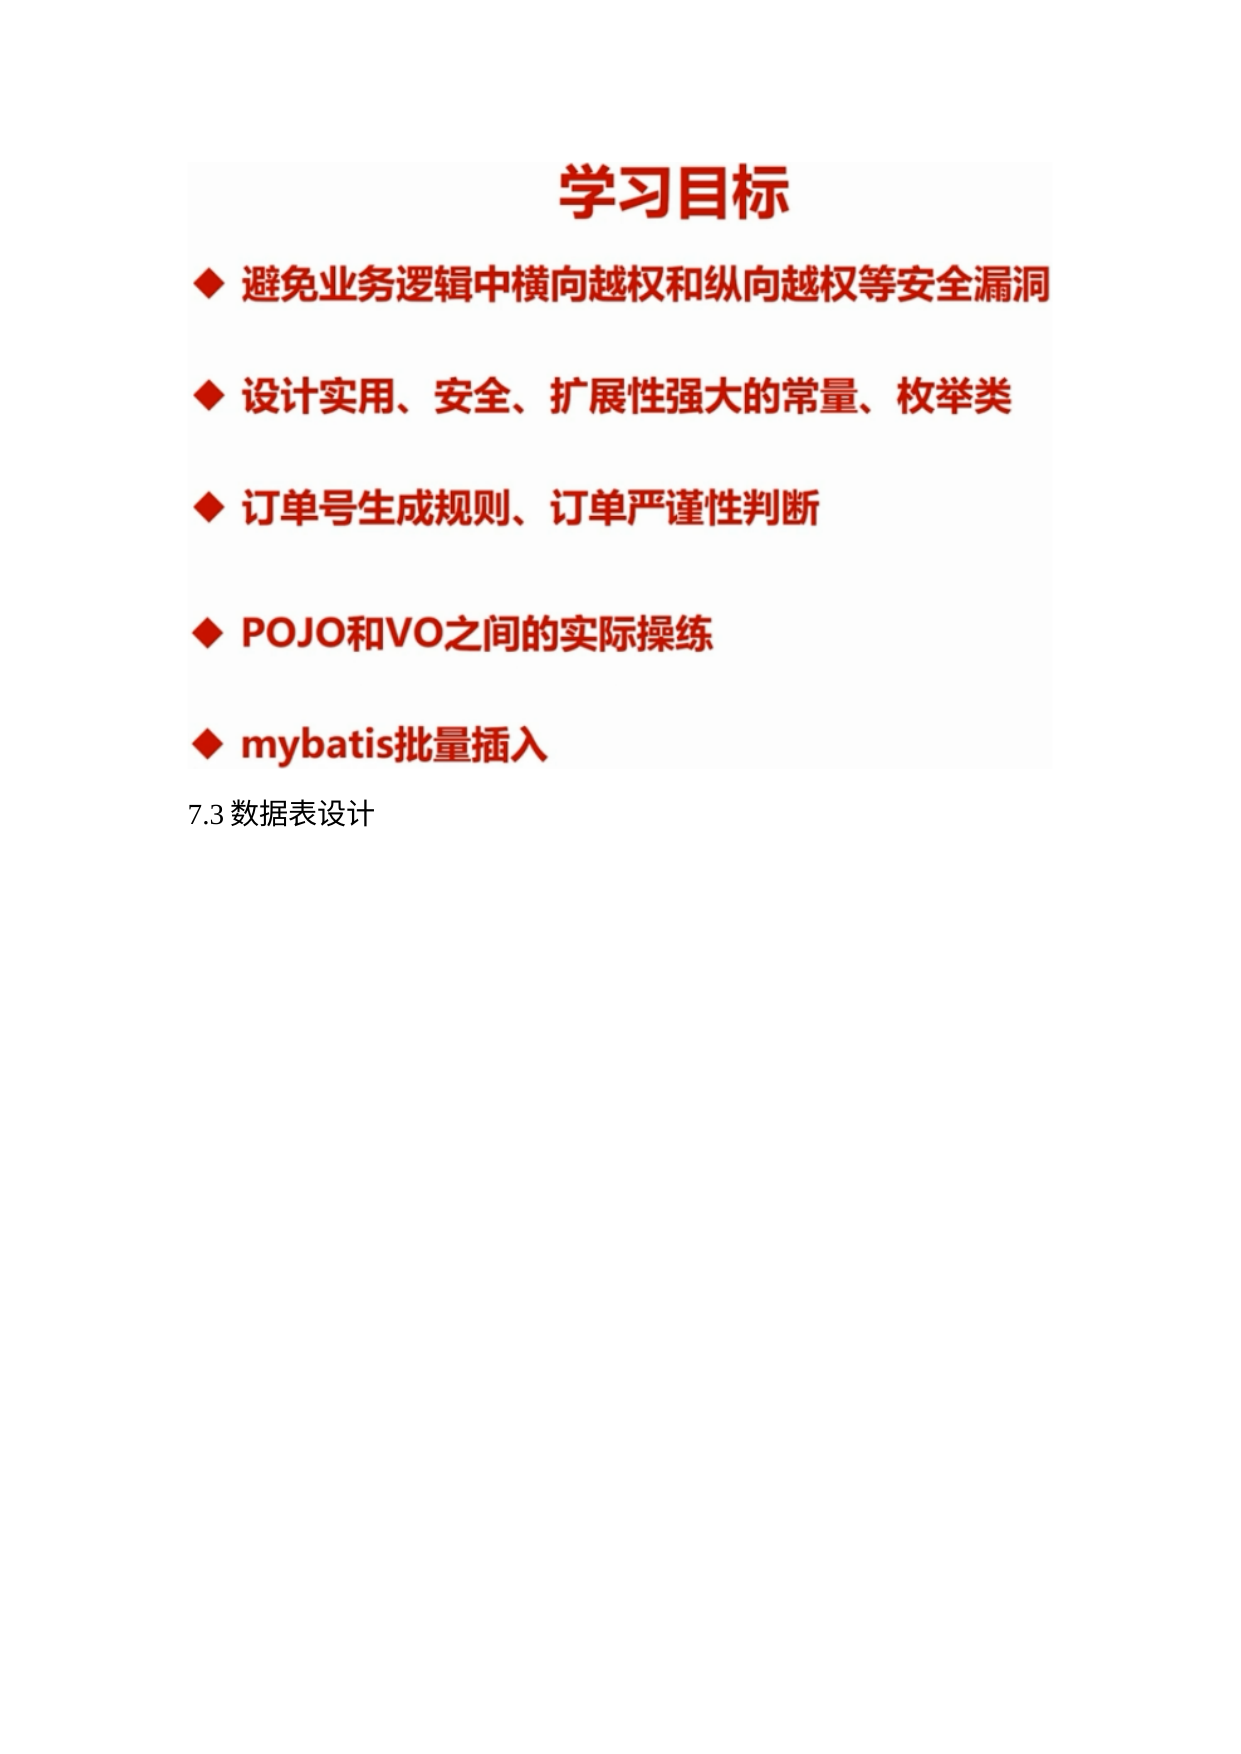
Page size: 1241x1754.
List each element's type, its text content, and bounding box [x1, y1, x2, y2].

picture [187, 162, 1053, 769]
subtitle 7.3数据表设计 [187, 779, 1053, 844]
